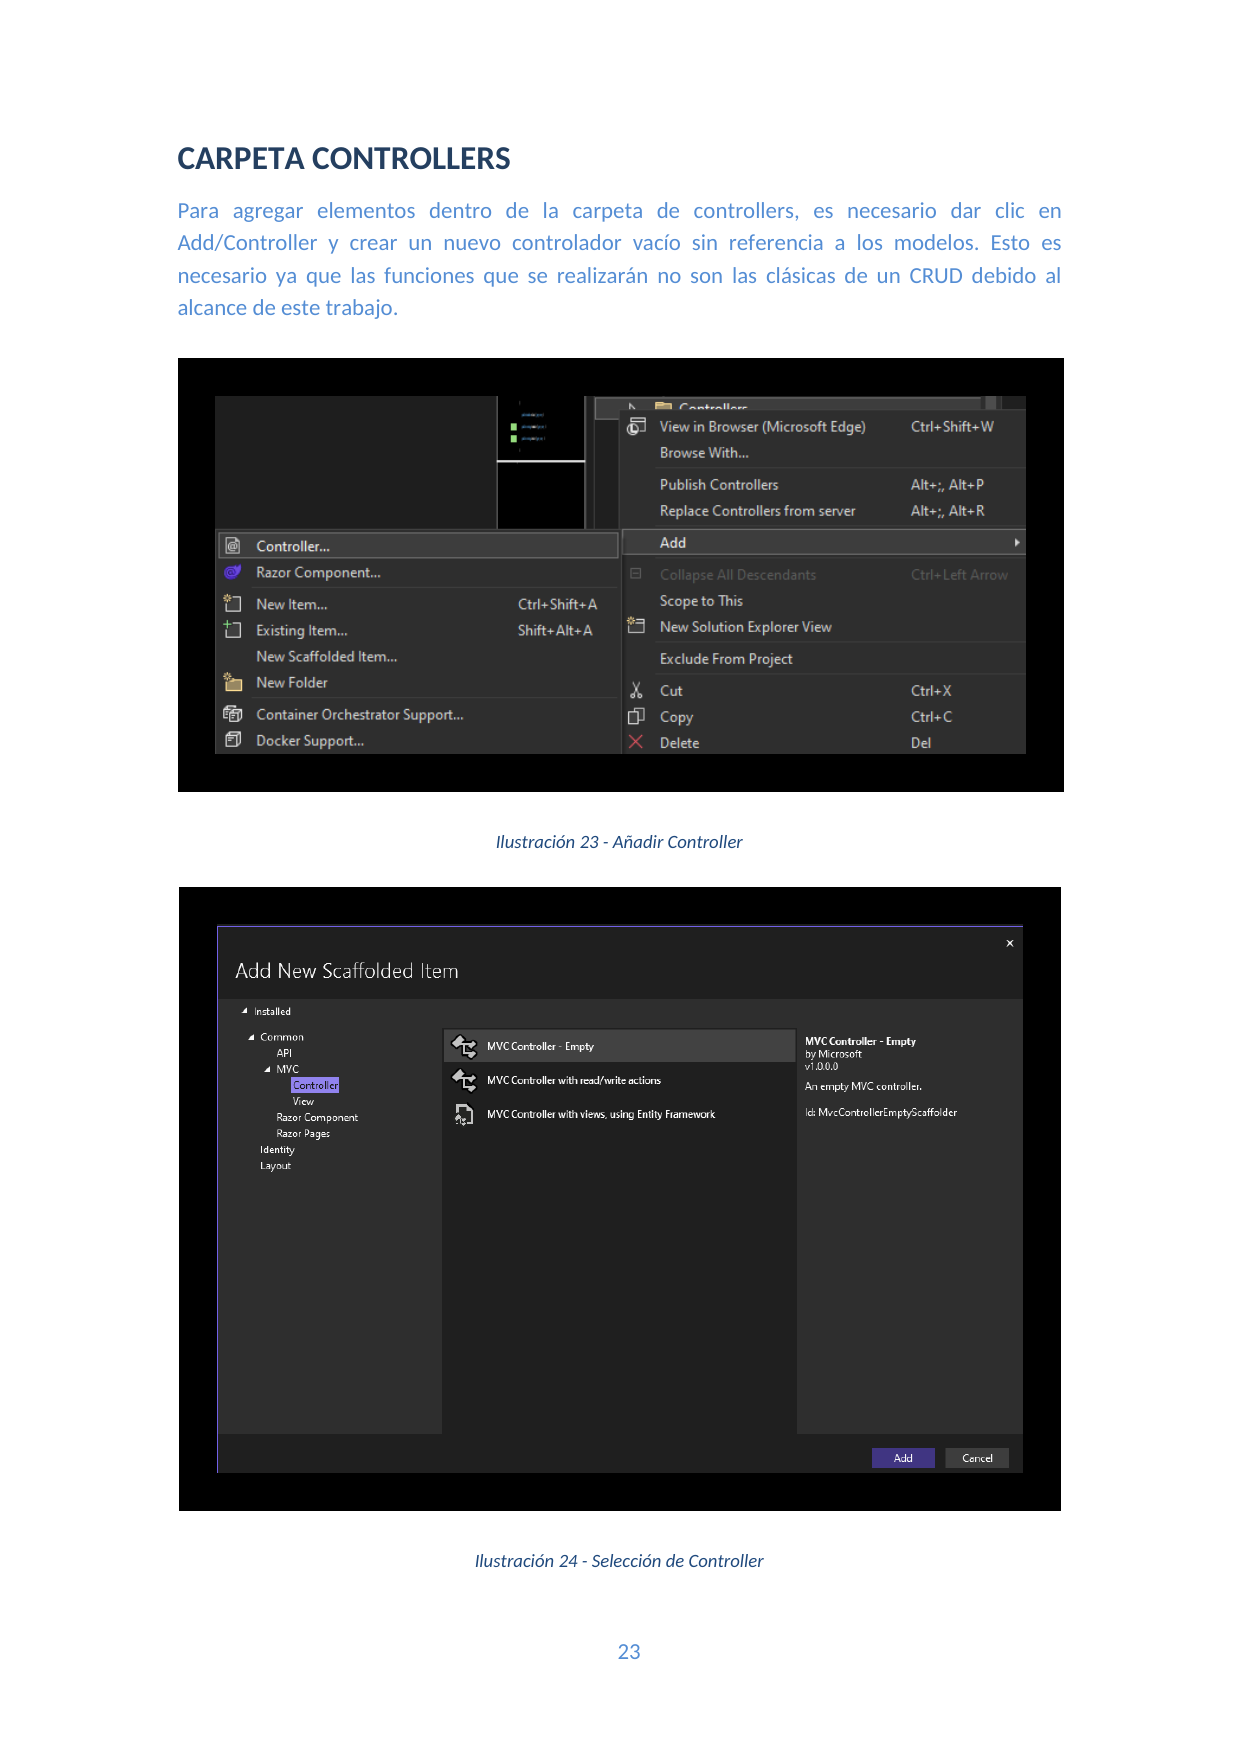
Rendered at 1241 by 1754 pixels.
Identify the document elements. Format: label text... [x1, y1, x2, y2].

subtitle CARPETA CONTROLLERS [177, 137, 1063, 178]
text Ilustración 24 - Selección de Controller [177, 1549, 1063, 1572]
picture [217, 924, 1023, 1473]
text Para agregar elementos dentro de la carpeta de controllers, es necesario dar clic en Add/Controller y crear un nuevo controlador vacío sin referencia a los modelos. Esto es necesario ya que las funciones que se realizarán no son las clásicas de un CRUD debido al alcance de este trabajo. [177, 196, 1063, 321]
picture [215, 396, 1026, 754]
text Ilustración 23 - Añadir Controller [177, 830, 1063, 853]
